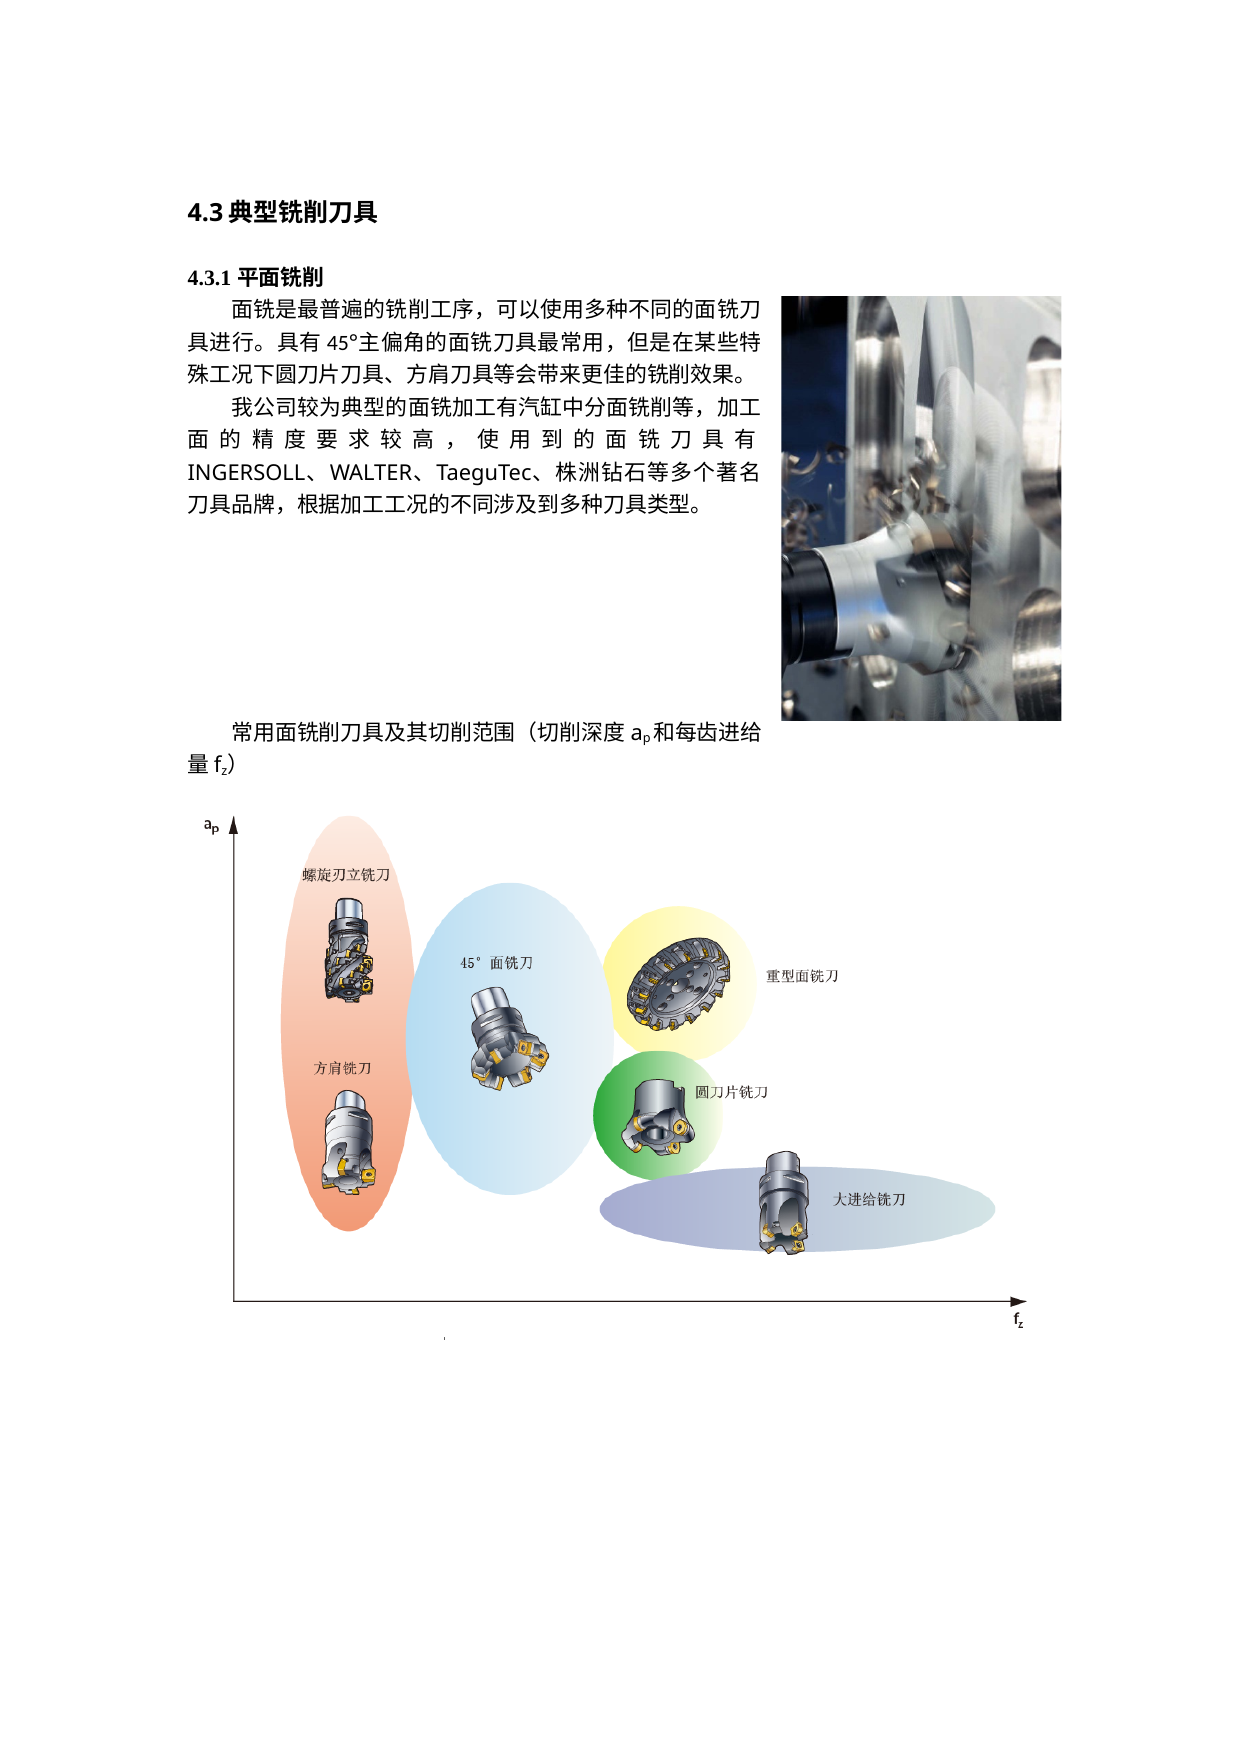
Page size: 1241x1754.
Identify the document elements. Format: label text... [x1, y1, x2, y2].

text 我公司较为典型的面铣加工有汽缸中分面铣削等，加工面的精度要求较高，使用到的面铣刀具有INGERSOLL、WALTER、TaeguTec、株洲钻石等多个著名刀具品牌，根据加工工况的不同涉及到多种刀具类型。 [187, 389, 781, 519]
subtitle 4.3典型铣削刀具 [187, 178, 1053, 243]
text 面铣是最普遍的铣削工序，可以使用多种不同的面铣刀具进行。具有45°主偏角的面铣刀具最常用，但是在某些特殊工况下圆刀片刀具、方肩刀具等会带来更佳的铣削效果。 [187, 292, 1053, 389]
subtitle 4.3.1 平面铣削 [187, 259, 1053, 292]
picture [187, 779, 1058, 1340]
picture [781, 296, 1062, 721]
text 常用面铣削刀具及其切削范围（切削深度ap和每齿进给量fz） [187, 714, 1053, 779]
